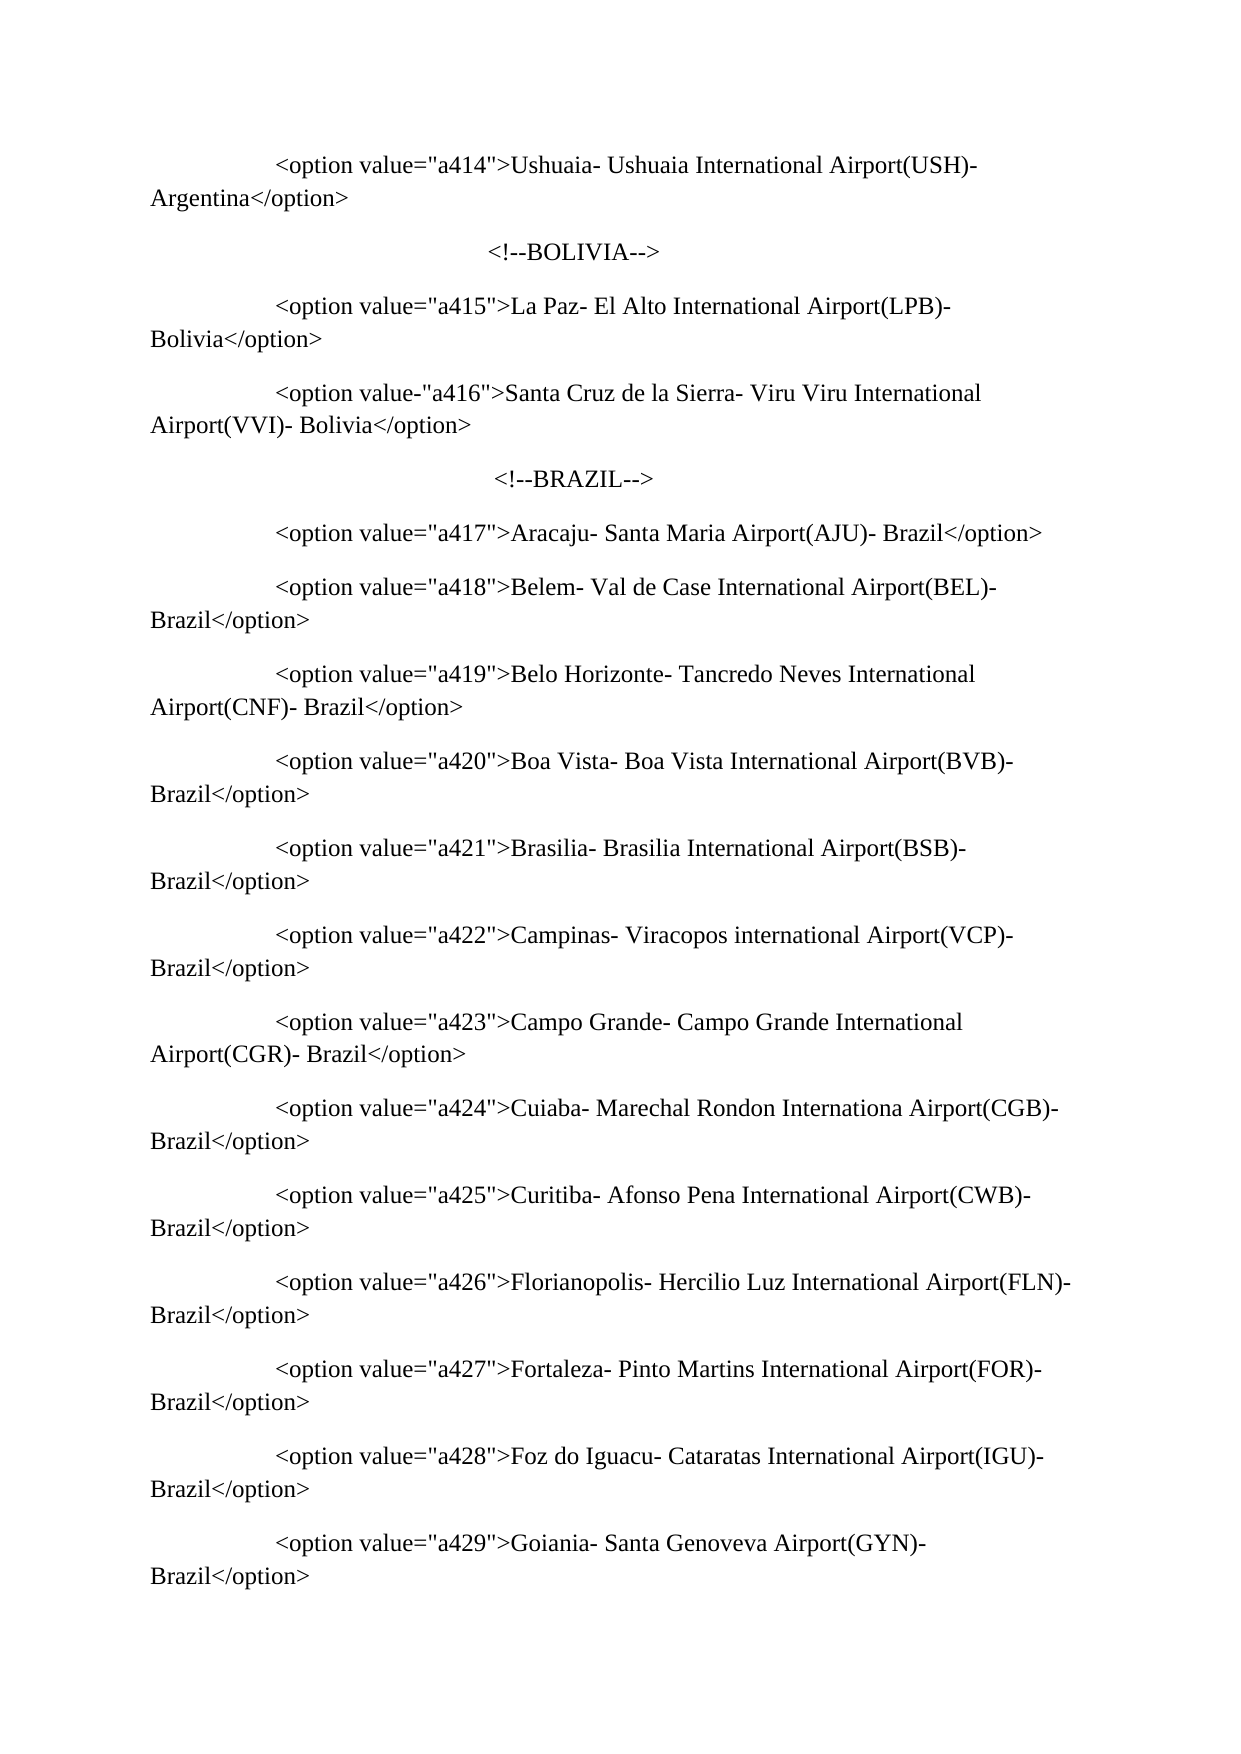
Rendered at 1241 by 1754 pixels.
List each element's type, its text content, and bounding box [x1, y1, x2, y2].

text <option value="a415">La Paz- El Alto International Airport(LPB)- Bolivia</option> [150, 291, 1090, 352]
text <option value="a418">Belem- Val de Case International Airport(BEL)- Brazil</option> [150, 572, 1090, 634]
text <option value="a423">Campo Grande- Campo Grande International Airport(CGR)- Brazil</option> [150, 1007, 1090, 1068]
text <option value="a421">Brasilia- Brasilia International Airport(BSB)- Brazil</option> [150, 833, 1090, 894]
text <option value="a417">Aracaju- Santa Maria Airport(AJU)- Brazil</option> [150, 518, 1090, 547]
text <option value="a428">Foz do Iguacu- Cataratas International Airport(IGU)- Brazil</option> [150, 1441, 1090, 1503]
text <option value="a422">Campinas- Viracopos international Airport(VCP)- Brazil</option> [150, 920, 1090, 981]
text <option value="a414">Ushuaia- Ushuaia International Airport(USH)- Argentina</option> [150, 150, 1090, 212]
text <option value="a427">Fortaleza- Pinto Martins International Airport(FOR)- Brazil</option> [150, 1354, 1090, 1416]
text <option value="a419">Belo Horizonte- Tancredo Neves International Airport(CNF)- Brazil</option> [150, 659, 1090, 721]
text <option value="a424">Cuiaba- Marechal Rondon Internationa Airport(CGB)- Brazil</option> [150, 1093, 1090, 1155]
text <option value-"a416">Santa Cruz de la Sierra- Viru Viru International Airport(VVI)- Bolivia</option> [150, 378, 1090, 439]
text <!--BOLIVIA--> [150, 237, 1090, 266]
text <option value="a425">Curitiba- Afonso Pena International Airport(CWB)- Brazil</option> [150, 1180, 1090, 1242]
text <option value="a420">Boa Vista- Boa Vista International Airport(BVB)- Brazil</option> [150, 746, 1090, 808]
text <option value="a426">Florianopolis- Hercilio Luz International Airport(FLN)- Brazil</option> [150, 1267, 1090, 1329]
text <option value="a429">Goiania- Santa Genoveva Airport(GYN)- Brazil</option> [150, 1528, 1090, 1589]
text <!--BRAZIL--> [150, 464, 1090, 493]
